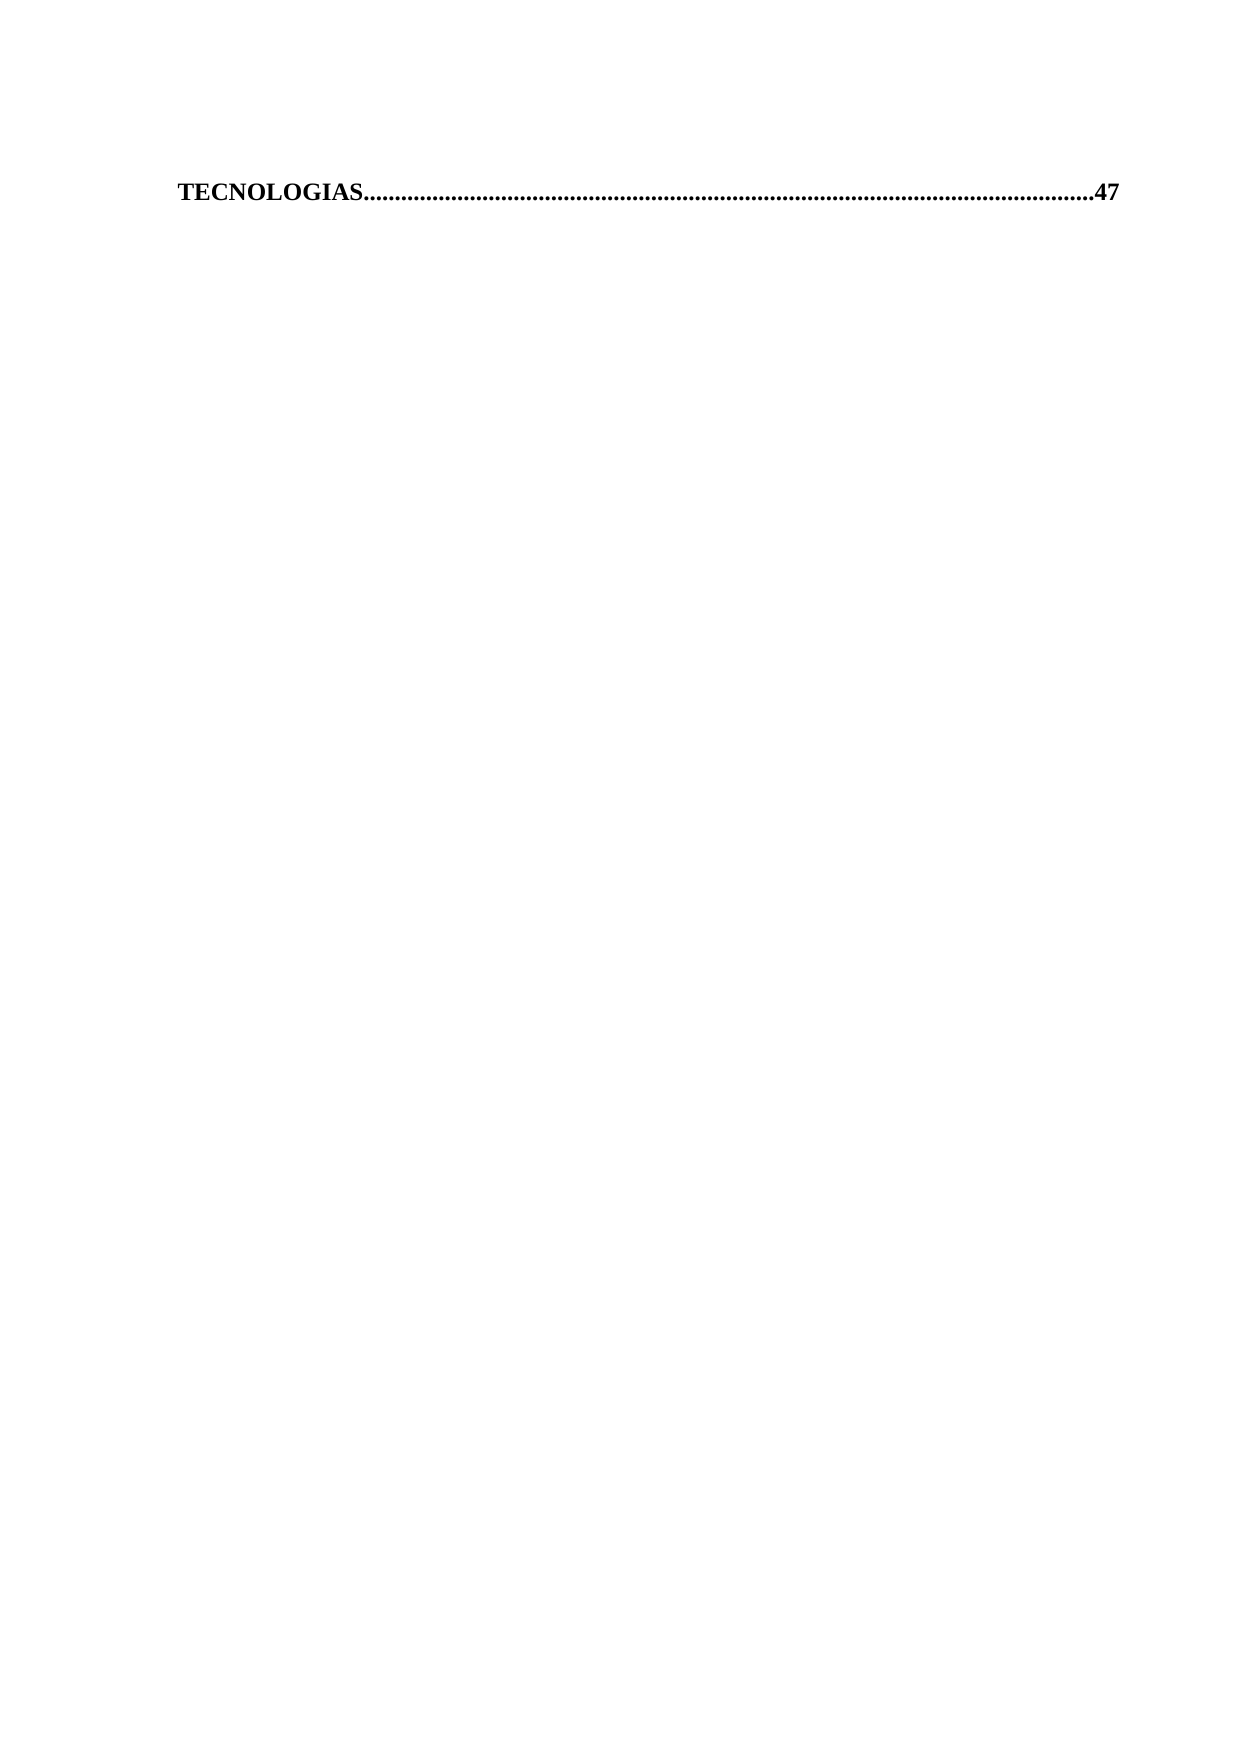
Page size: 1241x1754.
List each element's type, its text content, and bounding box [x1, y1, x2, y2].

text tecnologias.....................................................................................................................47 [177, 177, 1122, 206]
